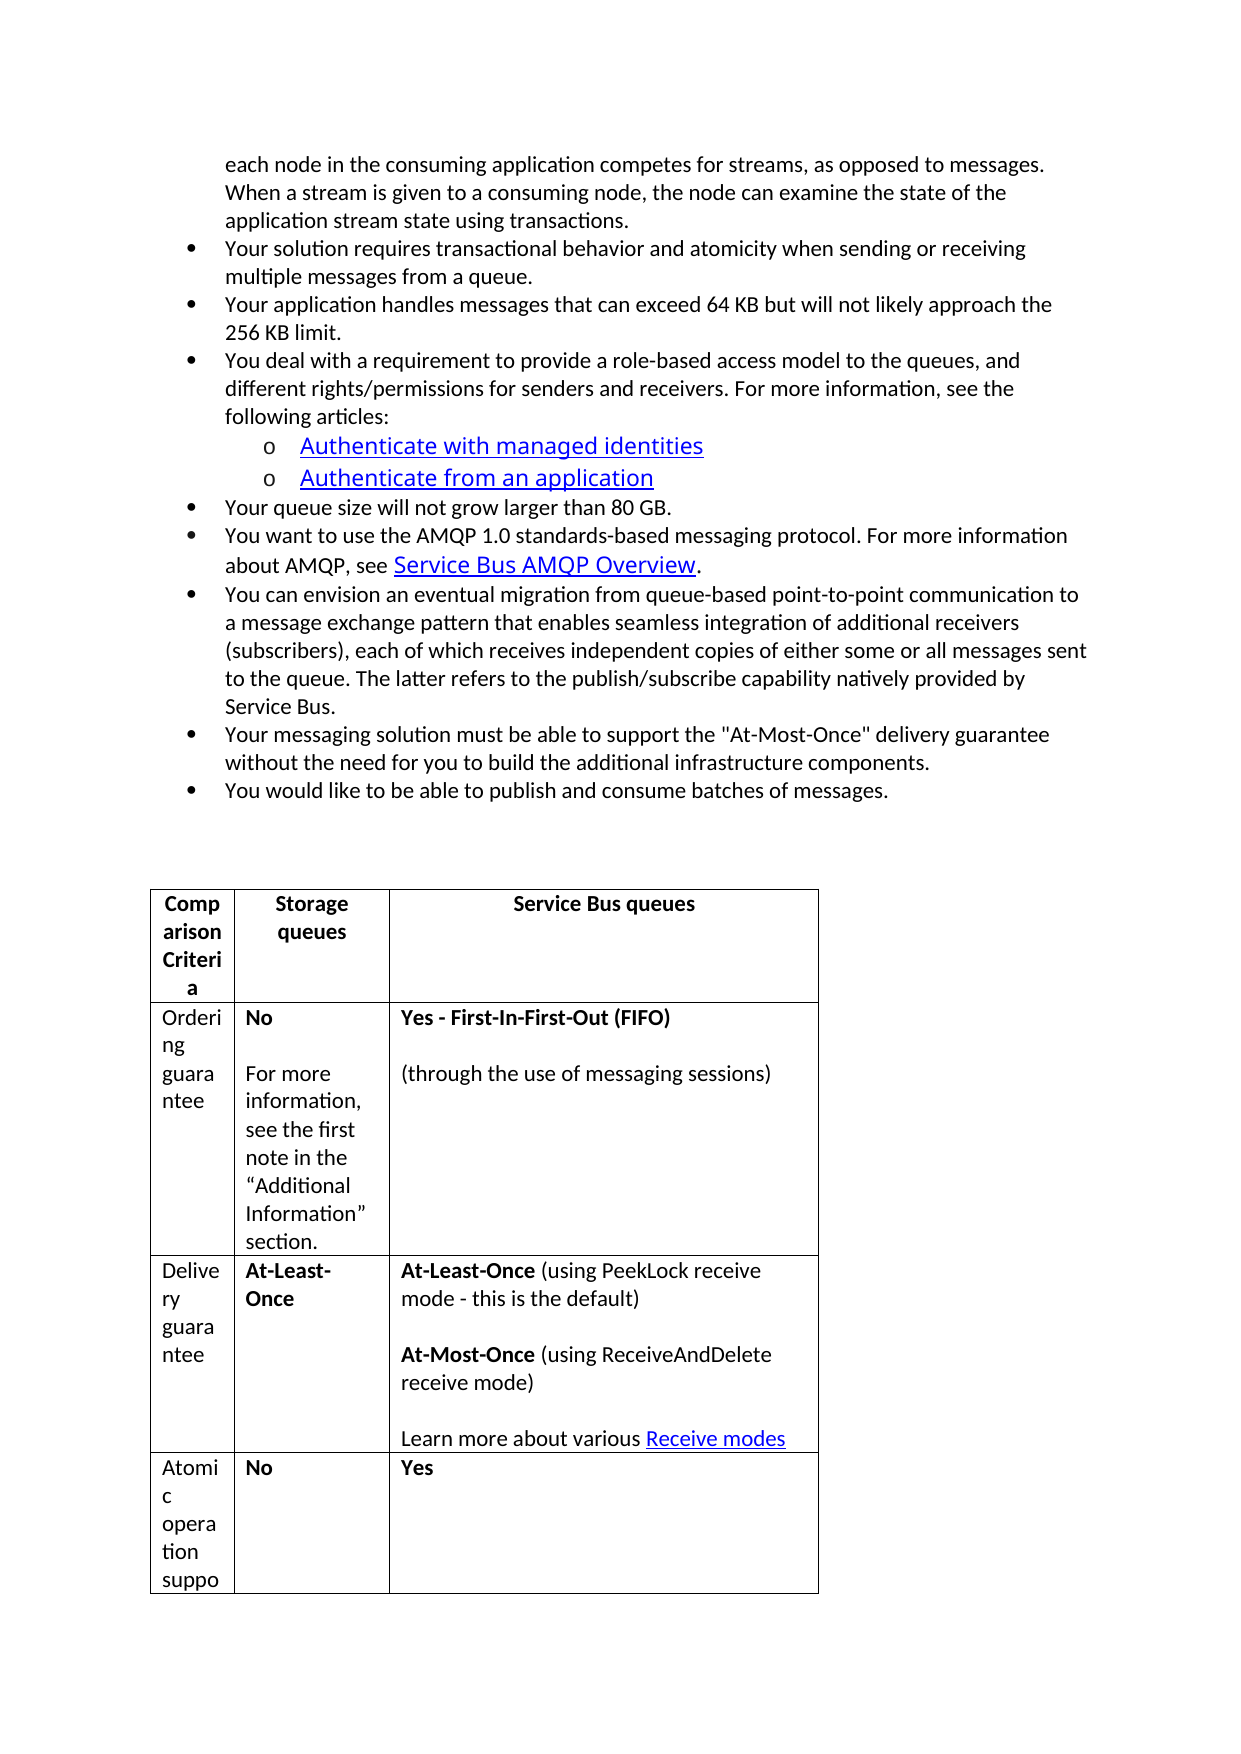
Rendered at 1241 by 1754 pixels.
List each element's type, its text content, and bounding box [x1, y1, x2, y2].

table_cell At-Least-Once [235, 1256, 389, 1452]
list Authenticate from an application [262, 462, 1090, 493]
table_cell Delivery guarantee [151, 1256, 234, 1452]
list You deal with a requirement to provide a role-based access model to the queues, and different rights/permissions for senders and receivers. For more information, see the following articles: [187, 346, 1090, 430]
list Your queue size will not grow larger than 80 GB. [187, 493, 1090, 521]
table_cell No [235, 1453, 389, 1593]
list Authenticate with managed identities [262, 430, 1090, 462]
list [187, 150, 1090, 234]
list You can envision an eventual migration from queue-based point-to-point communication to a message exchange pattern that enables seamless integration of additional receivers (subscribers), each of which receives independent copies of either some or all messages sent to the queue. The latter refers to the publish/subscribe capability natively provided by Service Bus. [187, 580, 1090, 720]
list Your messaging solution must be able to support the "At-Most-Once" delivery guarantee without the need for you to build the additional infrastructure components. [187, 720, 1090, 776]
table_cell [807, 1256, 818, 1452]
list Your application handles messages that can exceed 64 KB but will not likely approach the 256 KB limit. [187, 290, 1090, 346]
table_cell Yes - First-In-First-Out (FIFO) (through the use of messaging sessions) [390, 1003, 818, 1255]
table_header Service Bus queues [390, 890, 818, 1002]
list You would like to be able to publish and consume batches of messages. [187, 776, 1090, 804]
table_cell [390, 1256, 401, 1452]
table_header Storage queues [235, 890, 389, 1002]
table_cell Yes [390, 1453, 818, 1593]
table_cell Ordering guarantee [151, 1003, 234, 1255]
list You want to use the AMQP 1.0 standards-based messaging protocol. For more information about AMQP, see Service Bus AMQP Overview. [187, 521, 1090, 580]
list Your solution requires transactional behavior and atomicity when sending or receiving multiple messages from a queue. [187, 234, 1090, 290]
